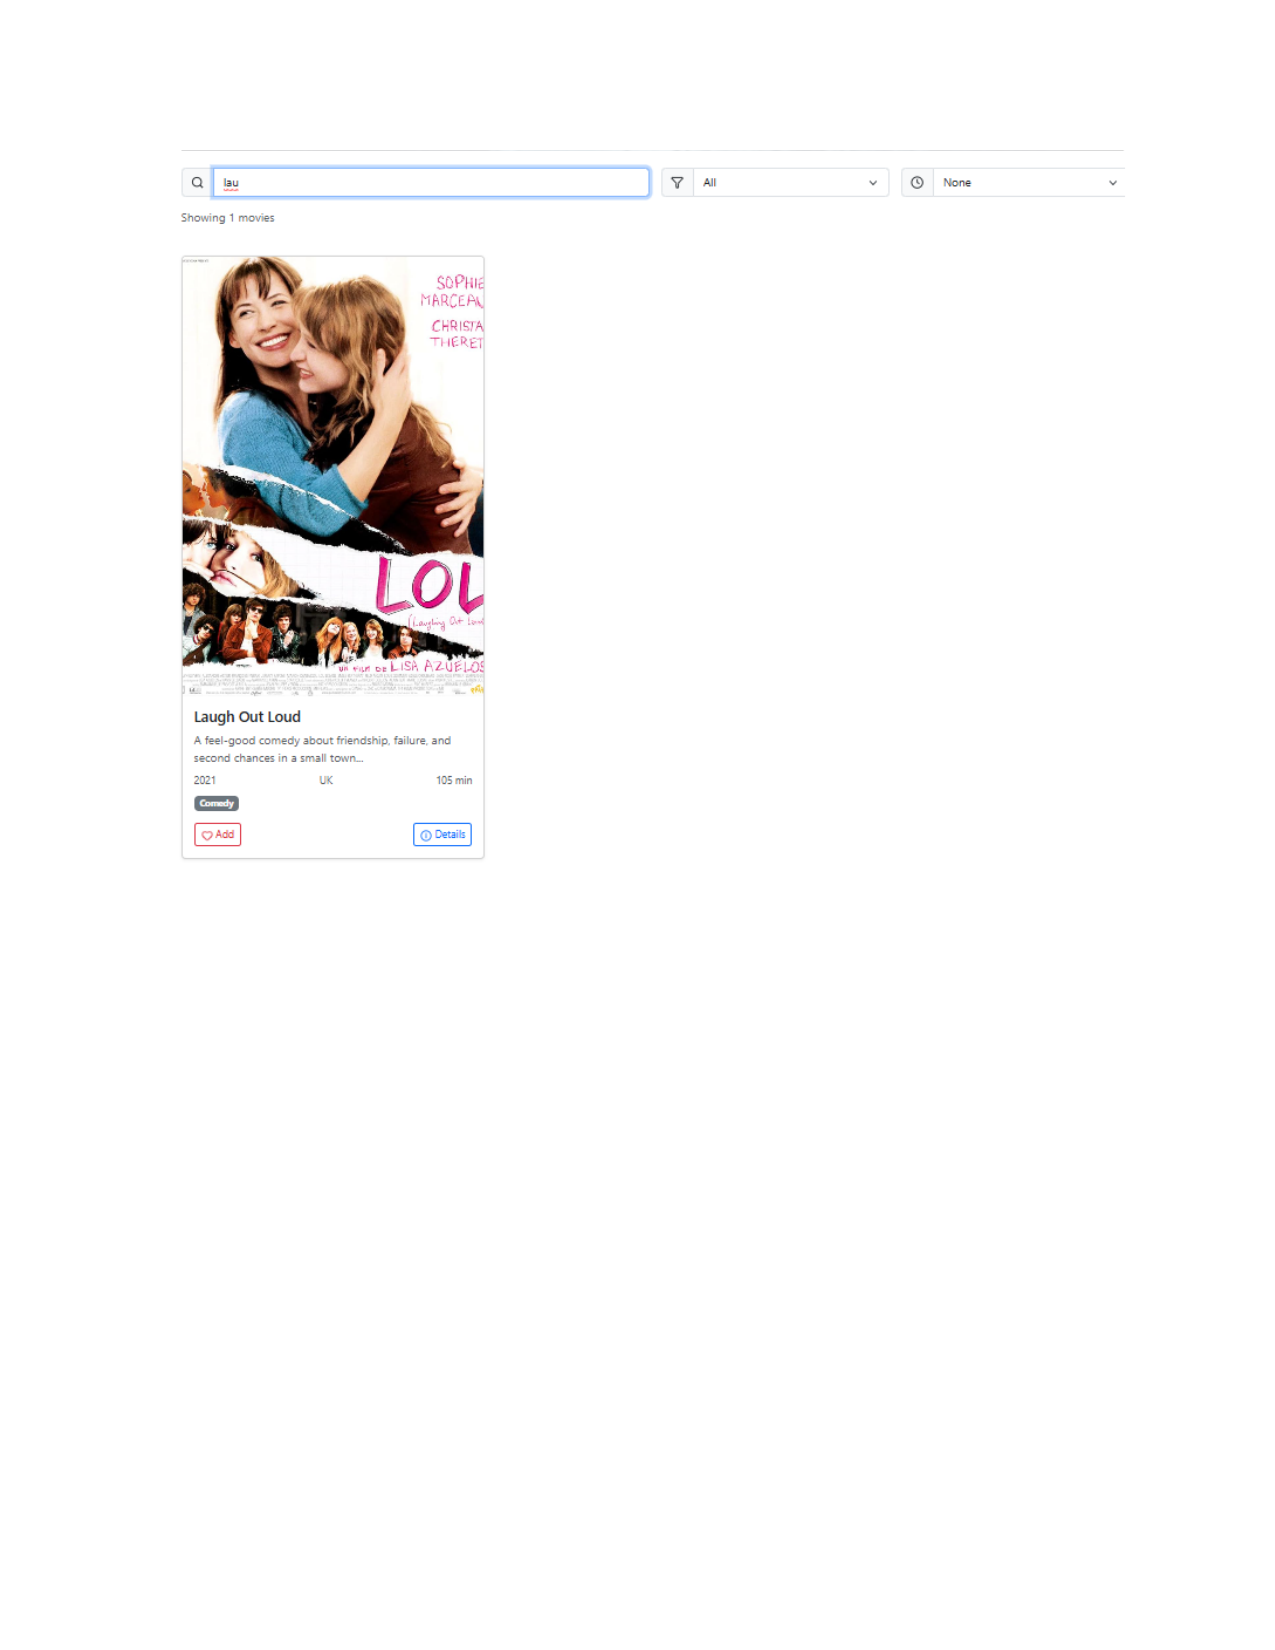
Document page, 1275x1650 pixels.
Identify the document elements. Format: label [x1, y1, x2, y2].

picture [150, 150, 1125, 885]
